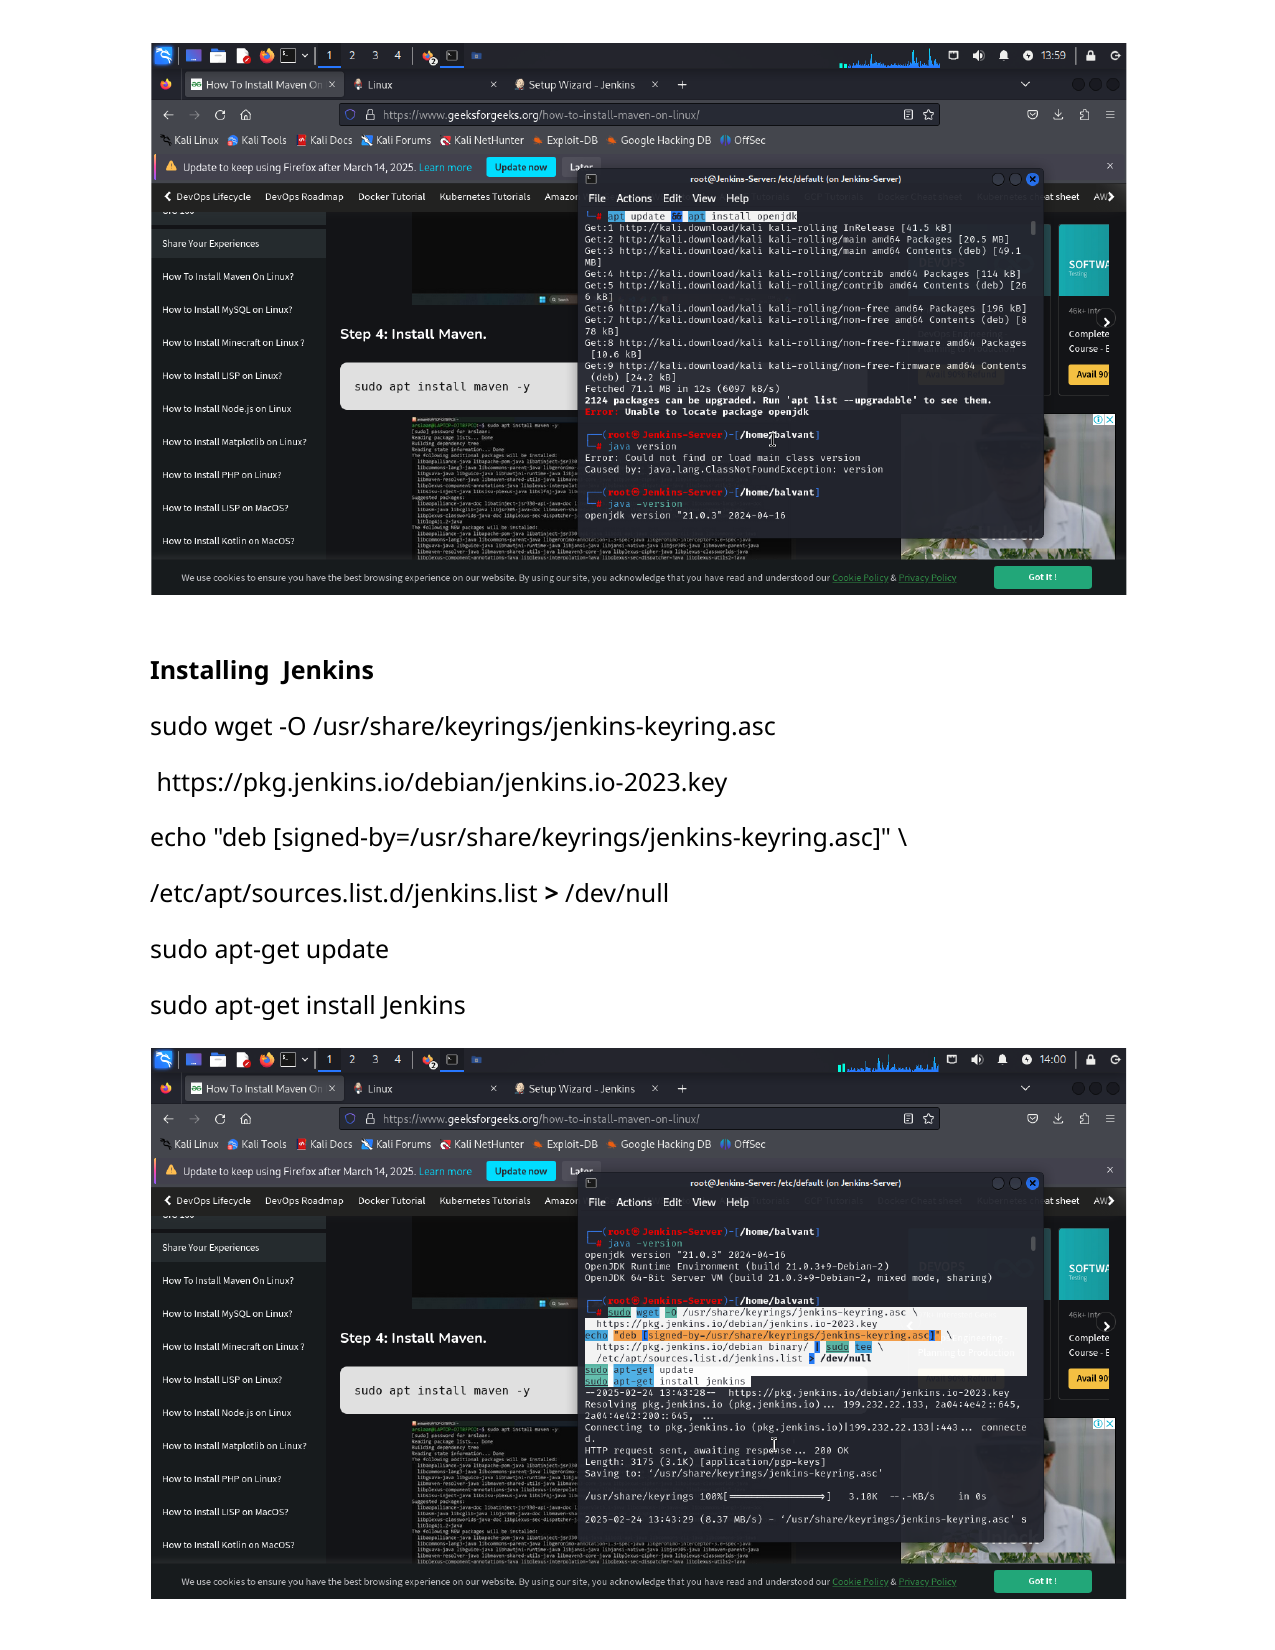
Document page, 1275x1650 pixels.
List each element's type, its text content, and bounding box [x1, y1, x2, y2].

text sudo apt-get install Jenkins [150, 987, 1125, 1022]
text https://pkg.jenkins.io/debian/jenkins.io-2023.key [150, 764, 1125, 798]
text echo "deb [signed-by=/usr/share/keyrings/jenkins-keyring.asc]" \ [150, 820, 1125, 854]
text /etc/apt/sources.list.d/jenkins.list > /dev/null [150, 876, 1125, 910]
text sudo apt-get update [150, 932, 1125, 966]
picture [151, 1048, 1127, 1599]
picture [151, 43, 1127, 595]
text sudo wget -O /usr/share/keyrings/jenkins-keyring.asc [150, 708, 1125, 742]
text Installing Jenkins [150, 652, 1125, 687]
